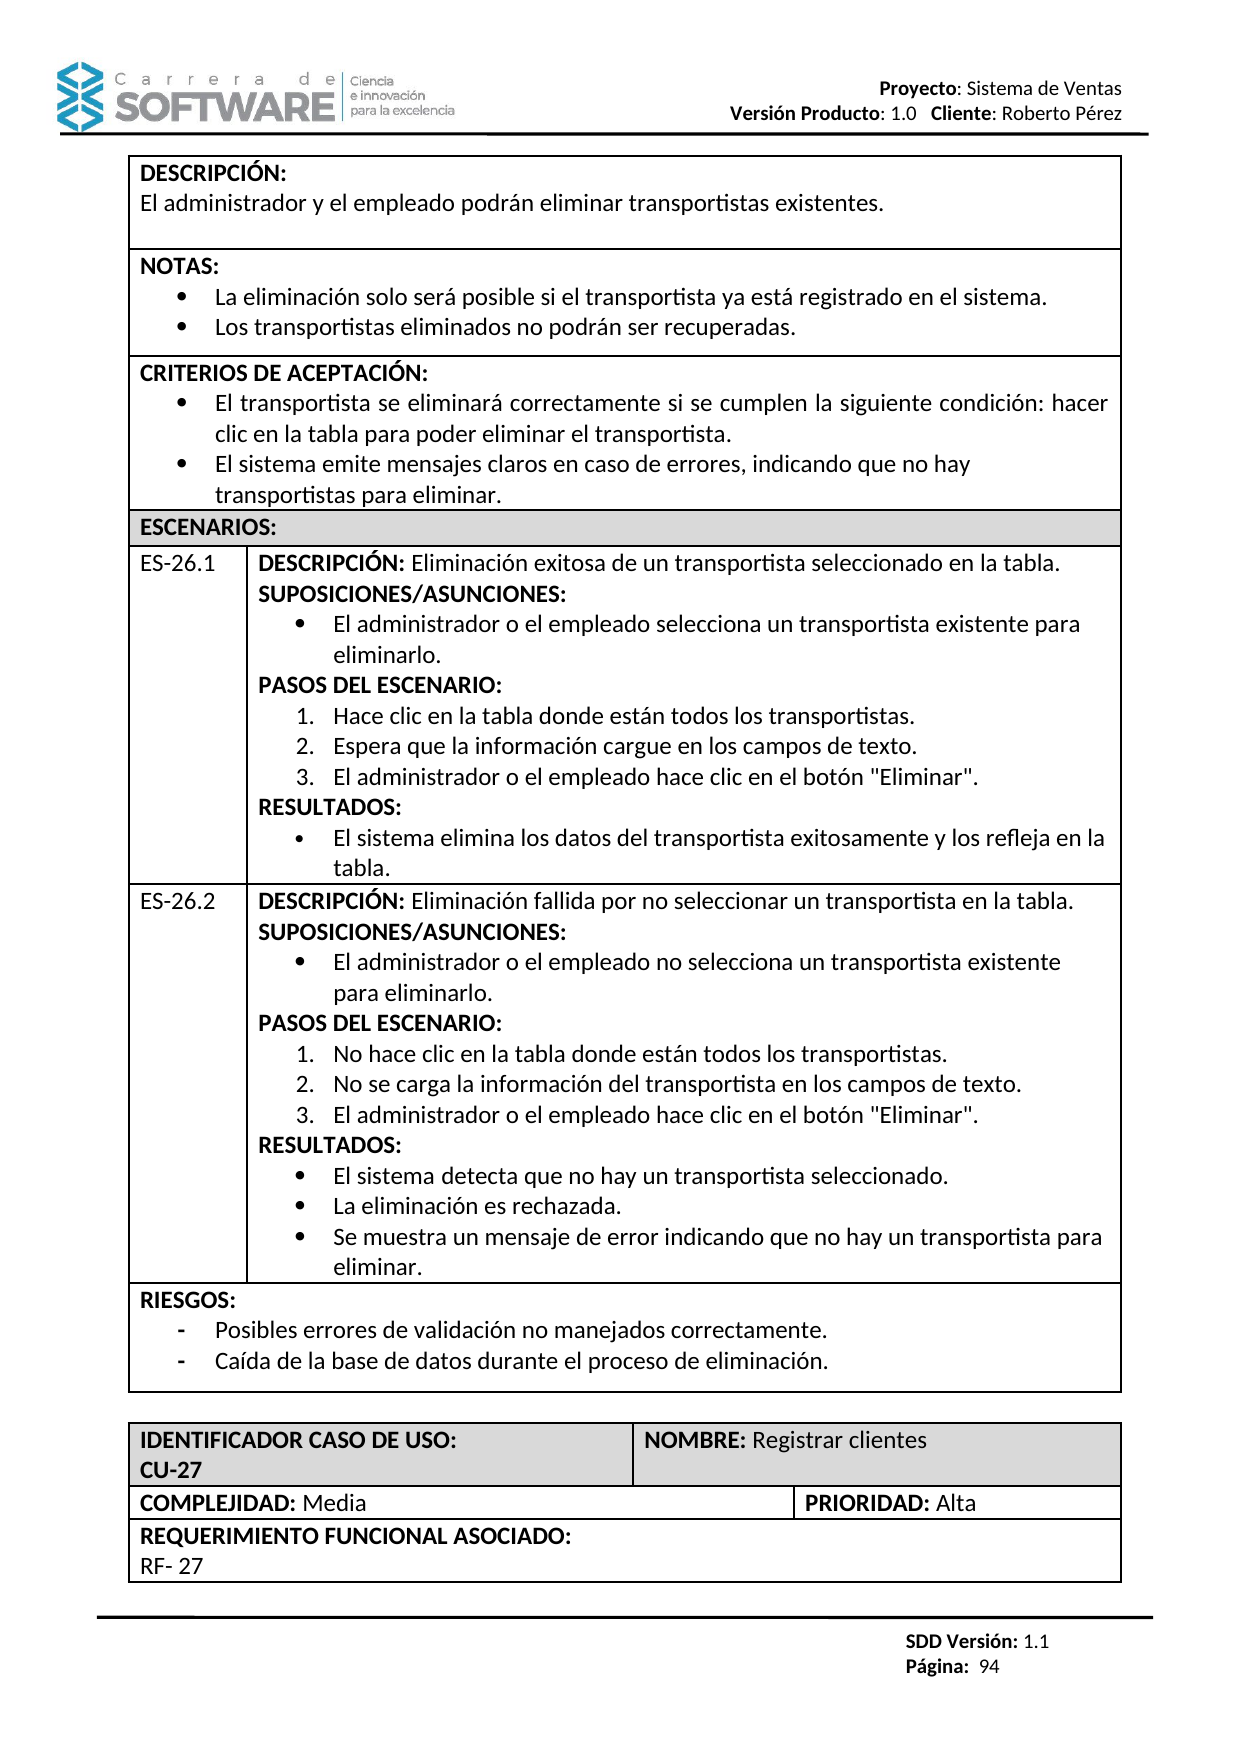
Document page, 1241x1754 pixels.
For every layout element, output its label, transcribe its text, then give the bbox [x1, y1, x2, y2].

table_cell NOTAS: La eliminación solo será posible si el transportista ya está registrado en el sistema. Los transportistas eliminados no podrán ser recuperadas. [130, 250, 1120, 354]
table_header NOMBRE: Registrar clientes [634, 1424, 1120, 1485]
table_cell REQUERIMIENTO FUNCIONAL ASOCIADO: RF- 27 [130, 1520, 1120, 1581]
picture [46, 46, 461, 154]
table_cell DESCRIPCIÓN: El administrador y el empleado podrán eliminar transportistas existentes. [130, 157, 1120, 248]
table_cell DESCRIPCIÓN: Eliminación exitosa de un transportista seleccionado en la tabla. SUPOSICIONES/ASUNCIONES: El administrador o el empleado selecciona un transportista existente para eliminarlo. PASOS DEL ESCENARIO: Hace clic en la tabla donde están todos los transportistas. Espera que la información cargue en los campos de texto. El administrador o el empleado hace clic en el botón "Eliminar". RESULTADOS: El sistema elimina los datos del transportista exitosamente y los refleja en la tabla. [248, 547, 1120, 883]
table_header IDENTIFICADOR CASO DE USO: CU-27 [130, 1424, 632, 1485]
table_cell ES-26.2 [130, 885, 246, 1282]
table_cell ES-26.1 [130, 547, 246, 883]
table_cell ESCENARIOS: [130, 511, 1120, 545]
table_cell COMPLEJIDAD: Media [130, 1487, 793, 1518]
table_cell DESCRIPCIÓN: Eliminación fallida por no seleccionar un transportista en la tabla. SUPOSICIONES/ASUNCIONES: El administrador o el empleado no selecciona un transportista existente para eliminarlo. PASOS DEL ESCENARIO: No hace clic en la tabla donde están todos los transportistas. No se carga la información del transportista en los campos de texto. El administrador o el empleado hace clic en el botón "Eliminar". RESULTADOS: El sistema detecta que no hay un transportista seleccionado. La eliminación es rechazada. Se muestra un mensaje de error indicando que no hay un transportista para eliminar. [248, 885, 1120, 1282]
table_cell CRITERIOS DE ACEPTACIÓN: El transportista se eliminará correctamente si se cumplen la siguiente condición: hacer clic en la tabla para poder eliminar el transportista. El sistema emite mensajes claros en caso de errores, indicando que no hay transportistas para eliminar. [130, 357, 1120, 509]
table_cell PRIORIDAD: Alta [795, 1487, 1120, 1518]
table_cell RIESGOS: Posibles errores de validación no manejados correctamente. Caída de la base de datos durante el proceso de eliminación. [130, 1284, 1120, 1391]
